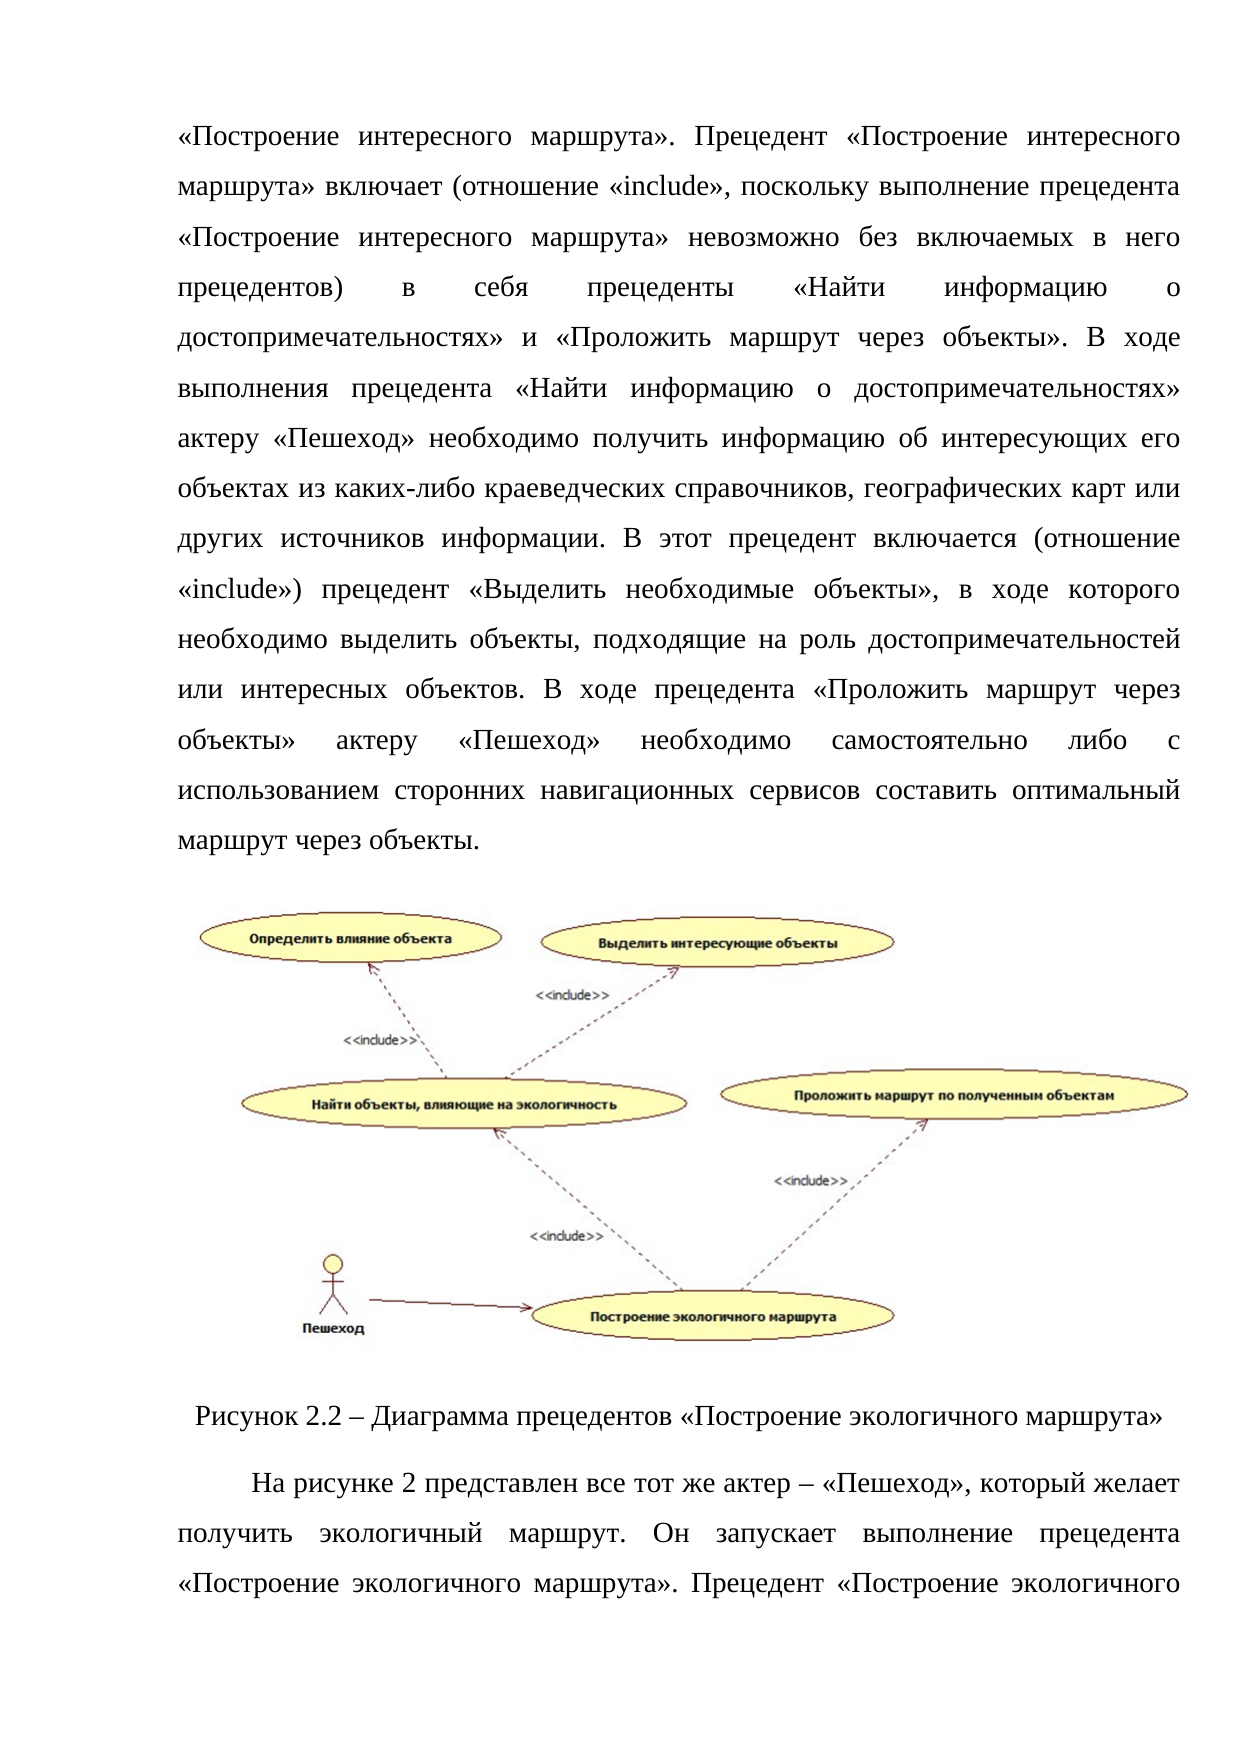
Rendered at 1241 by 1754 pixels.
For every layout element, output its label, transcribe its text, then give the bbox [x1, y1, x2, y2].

picture [177, 889, 1211, 1365]
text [177, 1465, 1181, 1599]
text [177, 118, 1181, 856]
text Рисунок 2.2 – Диаграмма прецедентов «Построение экологичного маршрута» [177, 1398, 1181, 1431]
